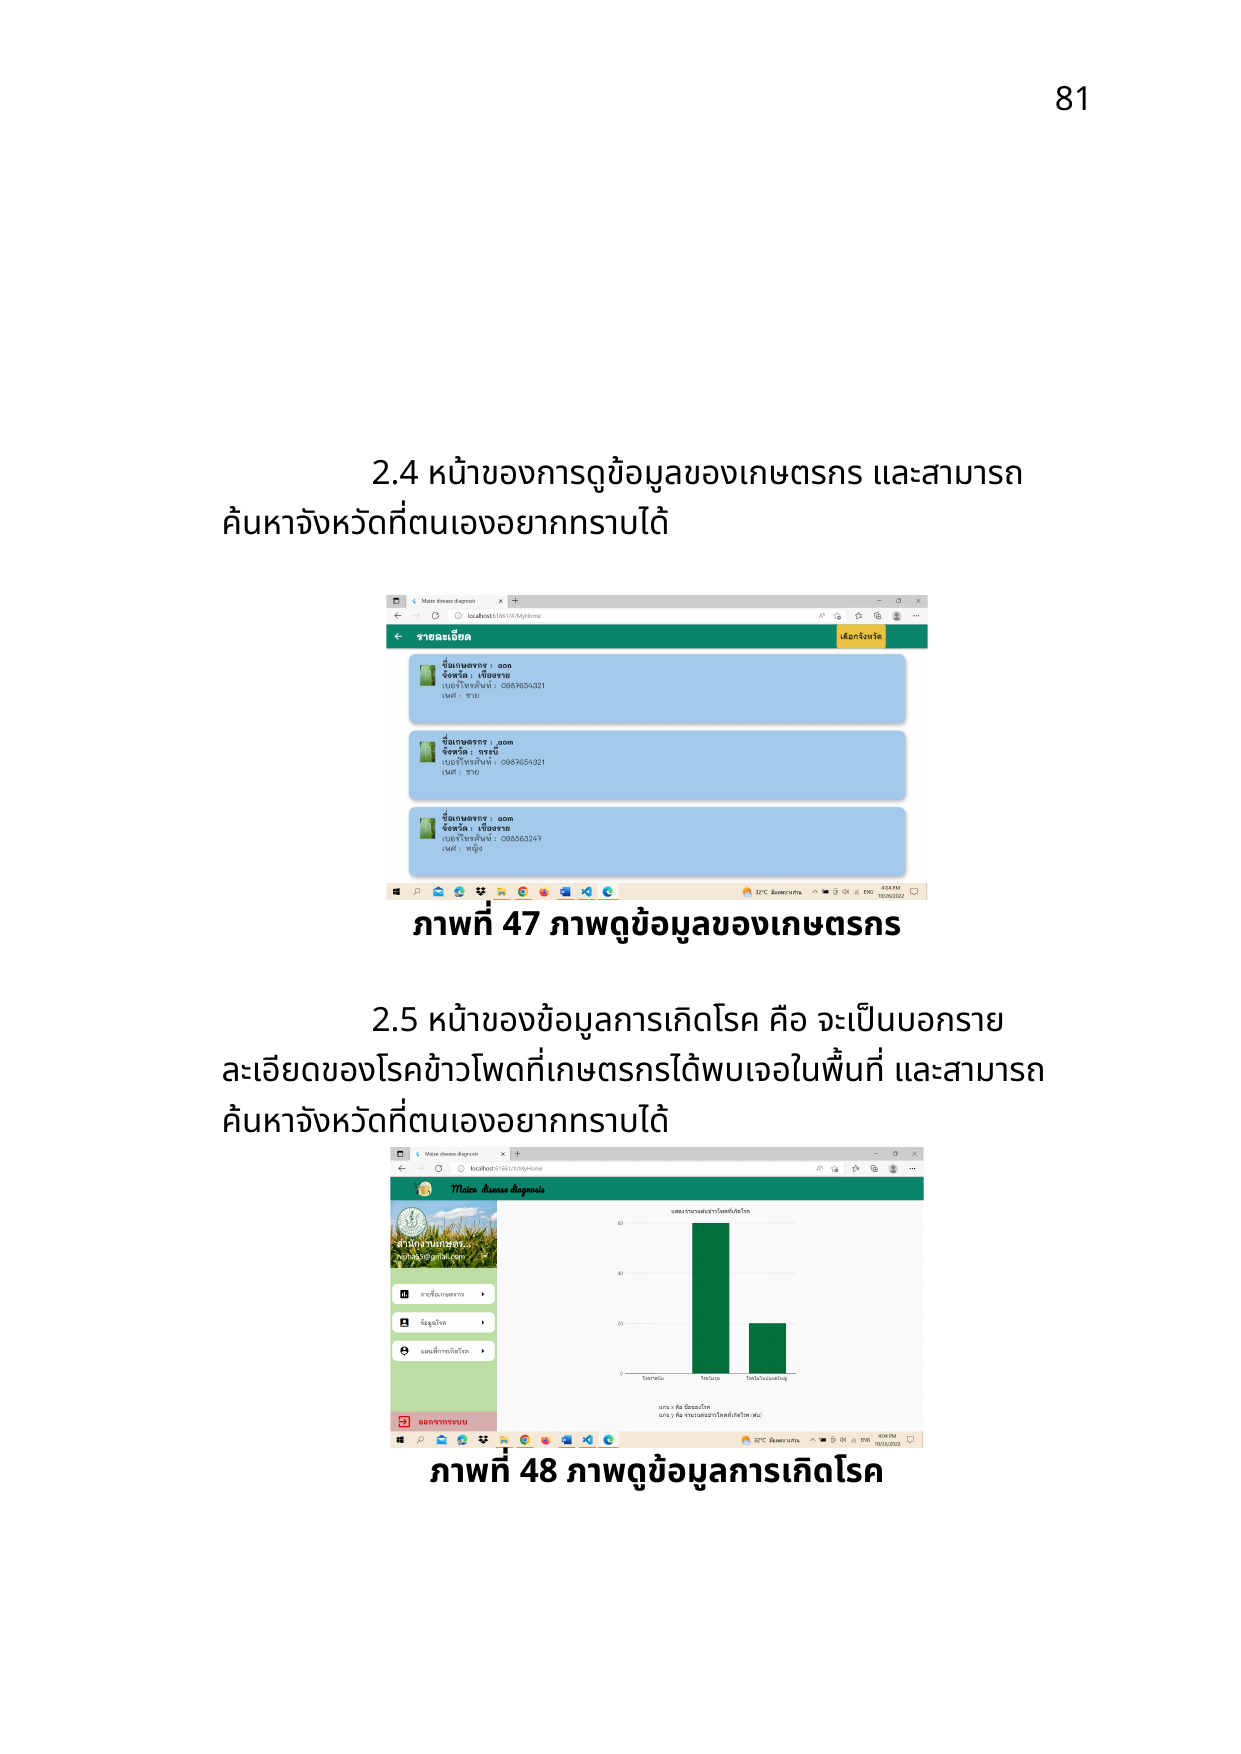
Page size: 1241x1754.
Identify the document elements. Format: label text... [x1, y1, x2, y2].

text ภาพที่ 47 ภาพดูข้อมูลของเกษตรกร [221, 900, 1092, 950]
text 2.4 หน้าของการดูข้อมูลของเกษตรกร และสามารถค้นหาจังหวัดที่ตนเองอยากทราบได้ [221, 448, 1092, 549]
picture [390, 1147, 924, 1448]
text 2.5 หน้าของข้อมูลการเกิดโรค คือ จะเป็นบอกรายละเอียดของโรคข้าวโพดที่เกษตรกรได้พบเจอในพื้นที่ และสามารถค้นหาจังหวัดที่ตนเองอยากทราบได้ [221, 996, 1092, 1147]
text ภาพที่ 48 ภาพดูข้อมูลการเกิดโรค [221, 1447, 1092, 1498]
picture [386, 595, 928, 900]
